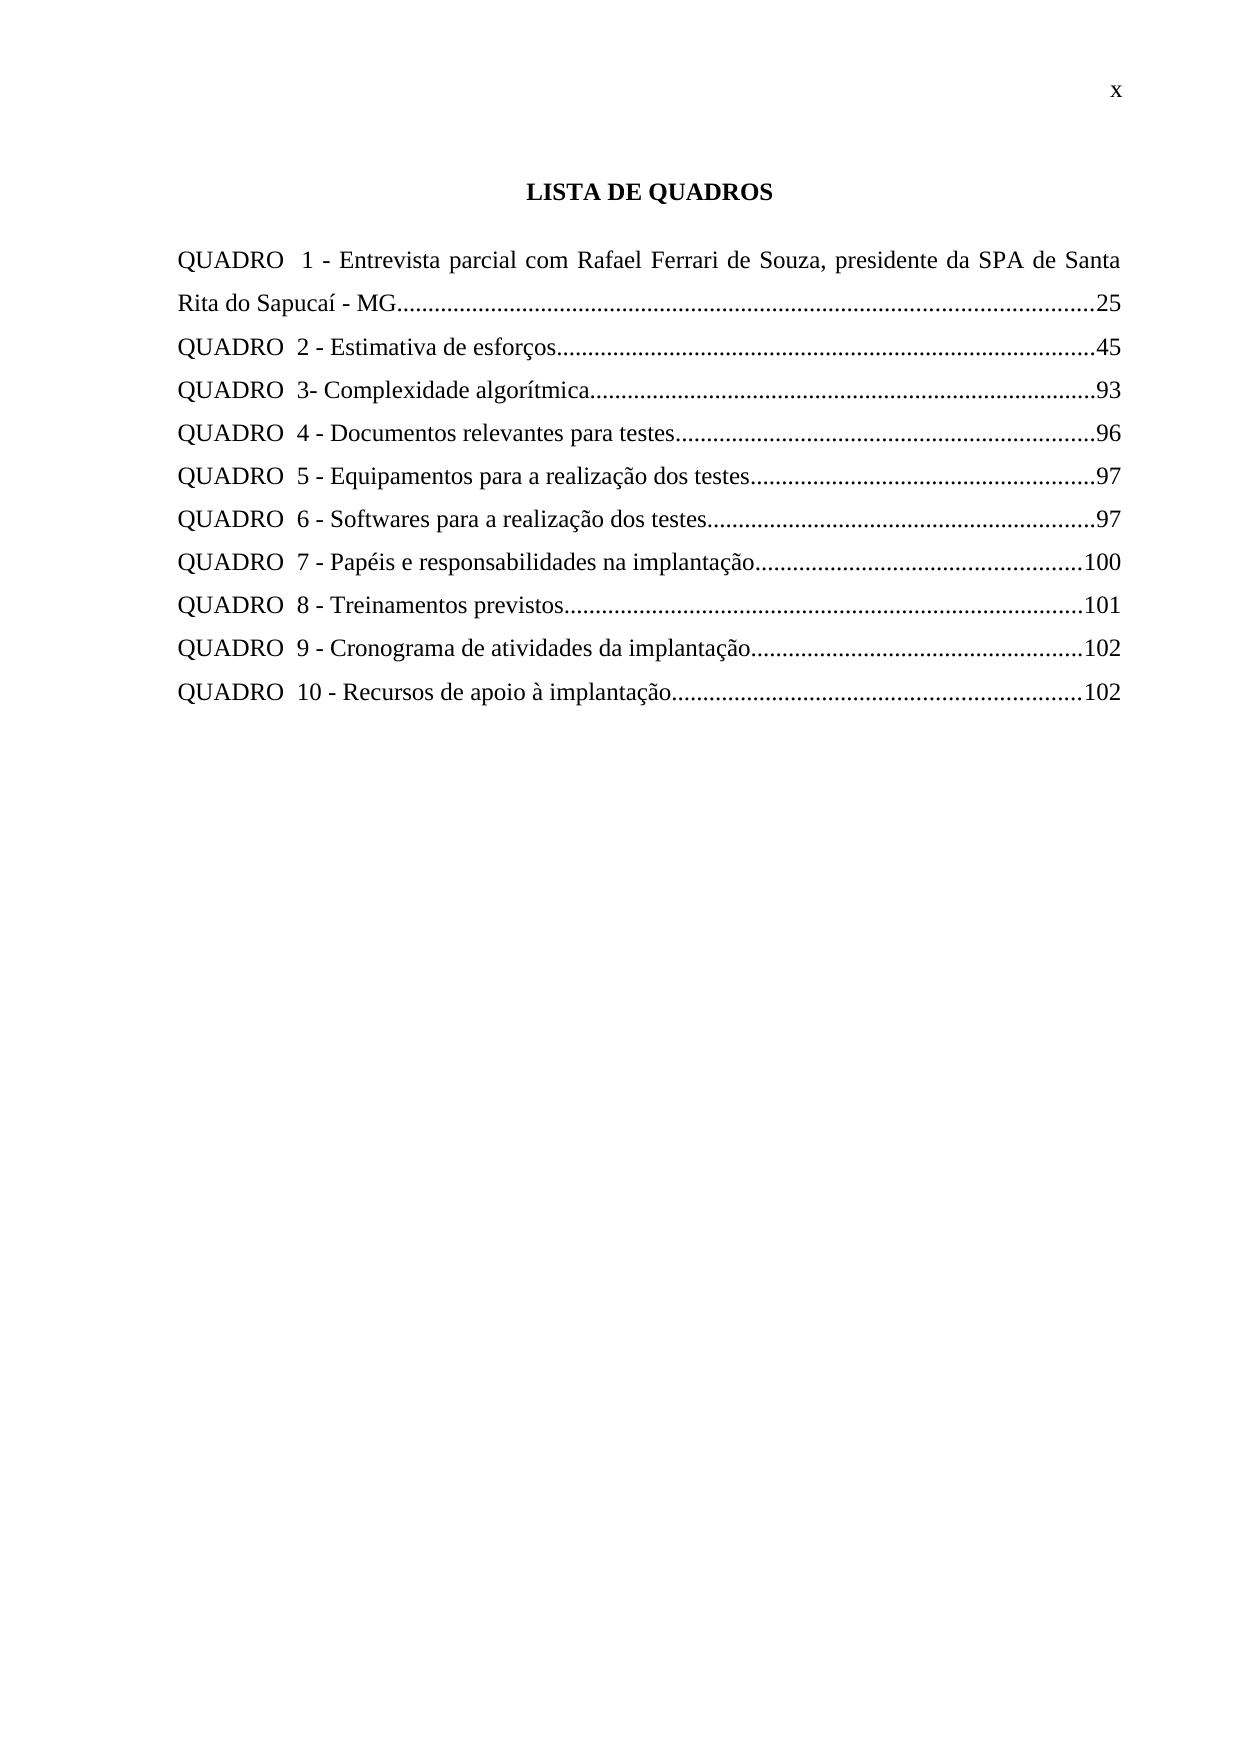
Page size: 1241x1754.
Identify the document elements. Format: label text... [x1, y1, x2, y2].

text QUADRO 9 - Cronograma de atividades da implantação 102 [177, 633, 1122, 662]
text QUADRO 4 - Documentos relevantes para testes 96 [177, 418, 1122, 447]
text QUADRO 7 - Papéis e responsabilidades na implantação 100 [177, 547, 1122, 576]
text QUADRO 10 - Recursos de apoio à implantação 102 [177, 677, 1122, 705]
text QUADRO 5 - Equipamentos para a realização dos testes 97 [177, 461, 1122, 490]
text QUADRO 3- Complexidade algorítmica 93 [177, 375, 1122, 403]
text LISTA DE QUADROS [177, 177, 1122, 206]
text QUADRO 1 - Entrevista parcial com Rafael Ferrari de Souza, presidente da SPA de Santa Rita do Sapucaí - MG 25 [177, 245, 1122, 317]
text QUADRO 6 - Softwares para a realização dos testes 97 [177, 504, 1122, 533]
text QUADRO 8 - Treinamentos previstos 101 [177, 590, 1122, 619]
text QUADRO 2 - Estimativa de esforços 45 [177, 332, 1122, 360]
